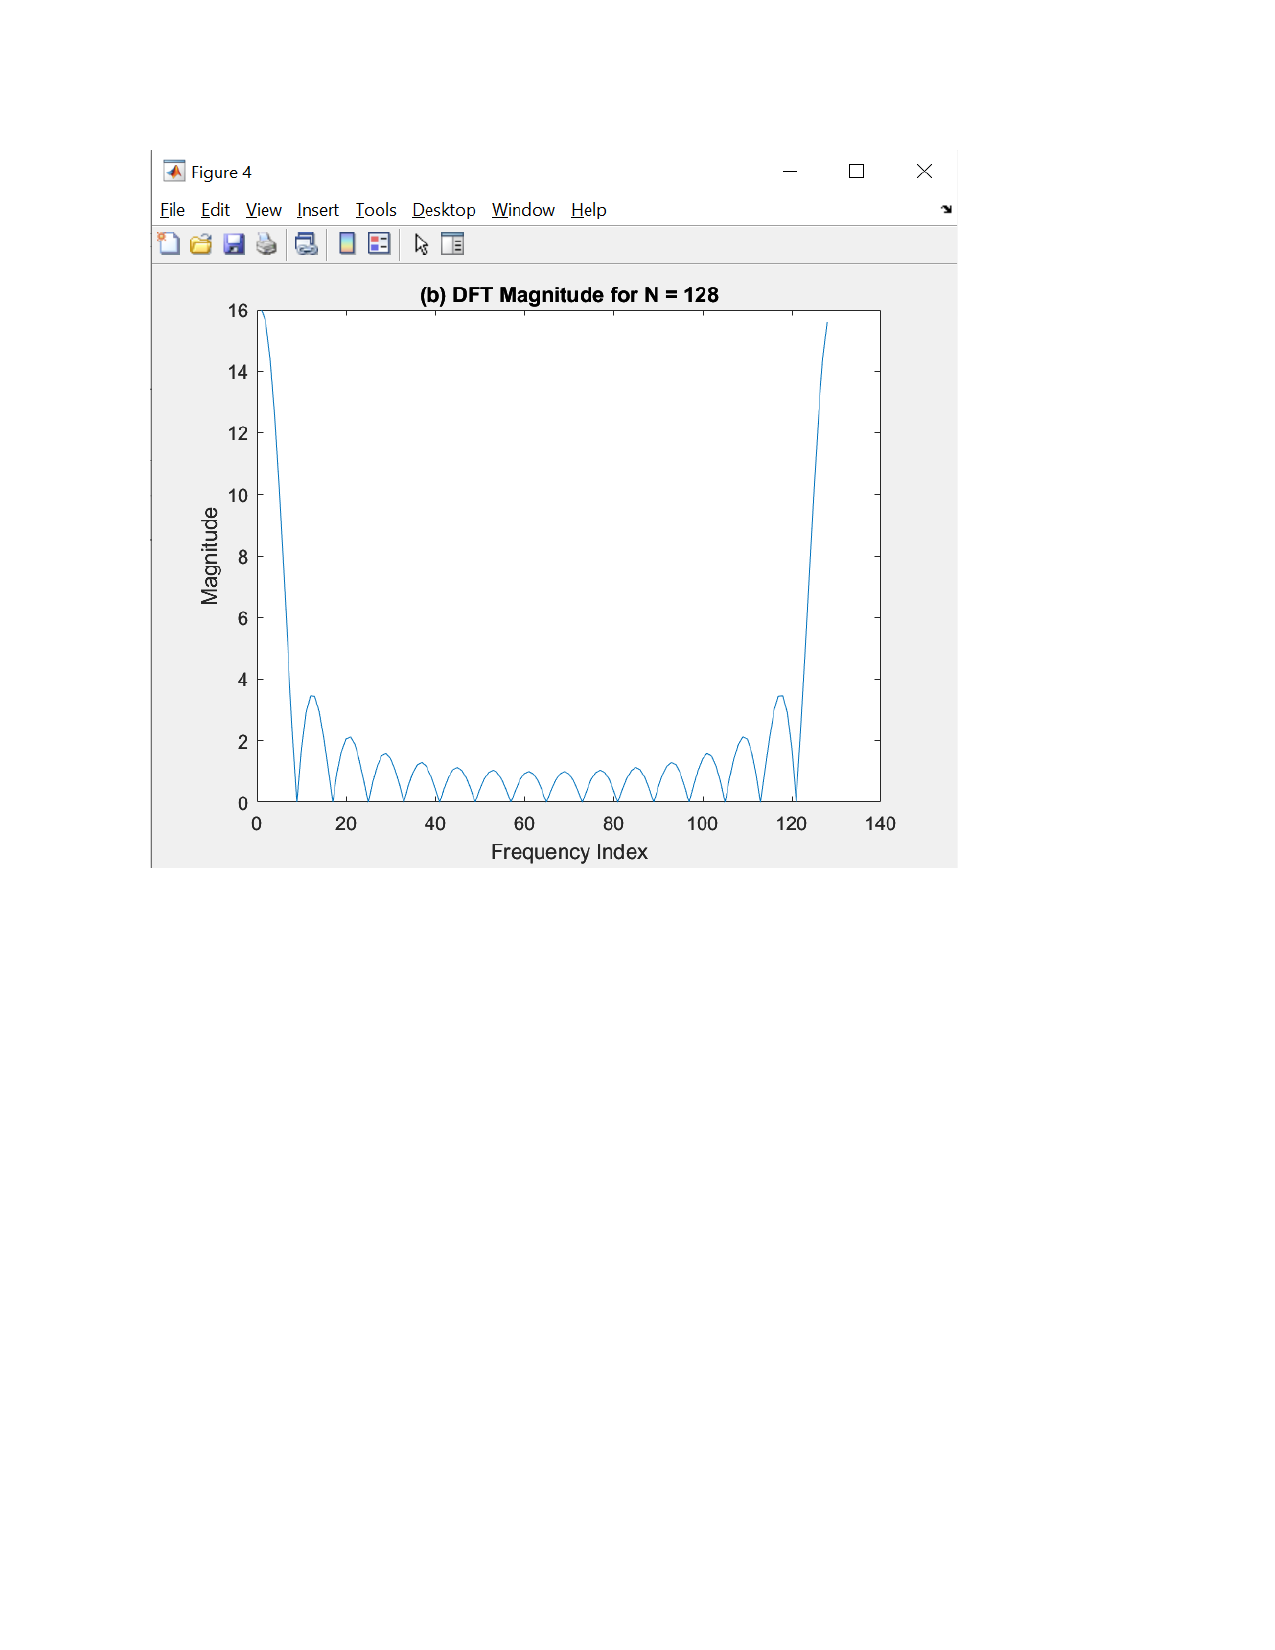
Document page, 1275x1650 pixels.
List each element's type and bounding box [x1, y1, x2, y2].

picture [150, 150, 958, 868]
